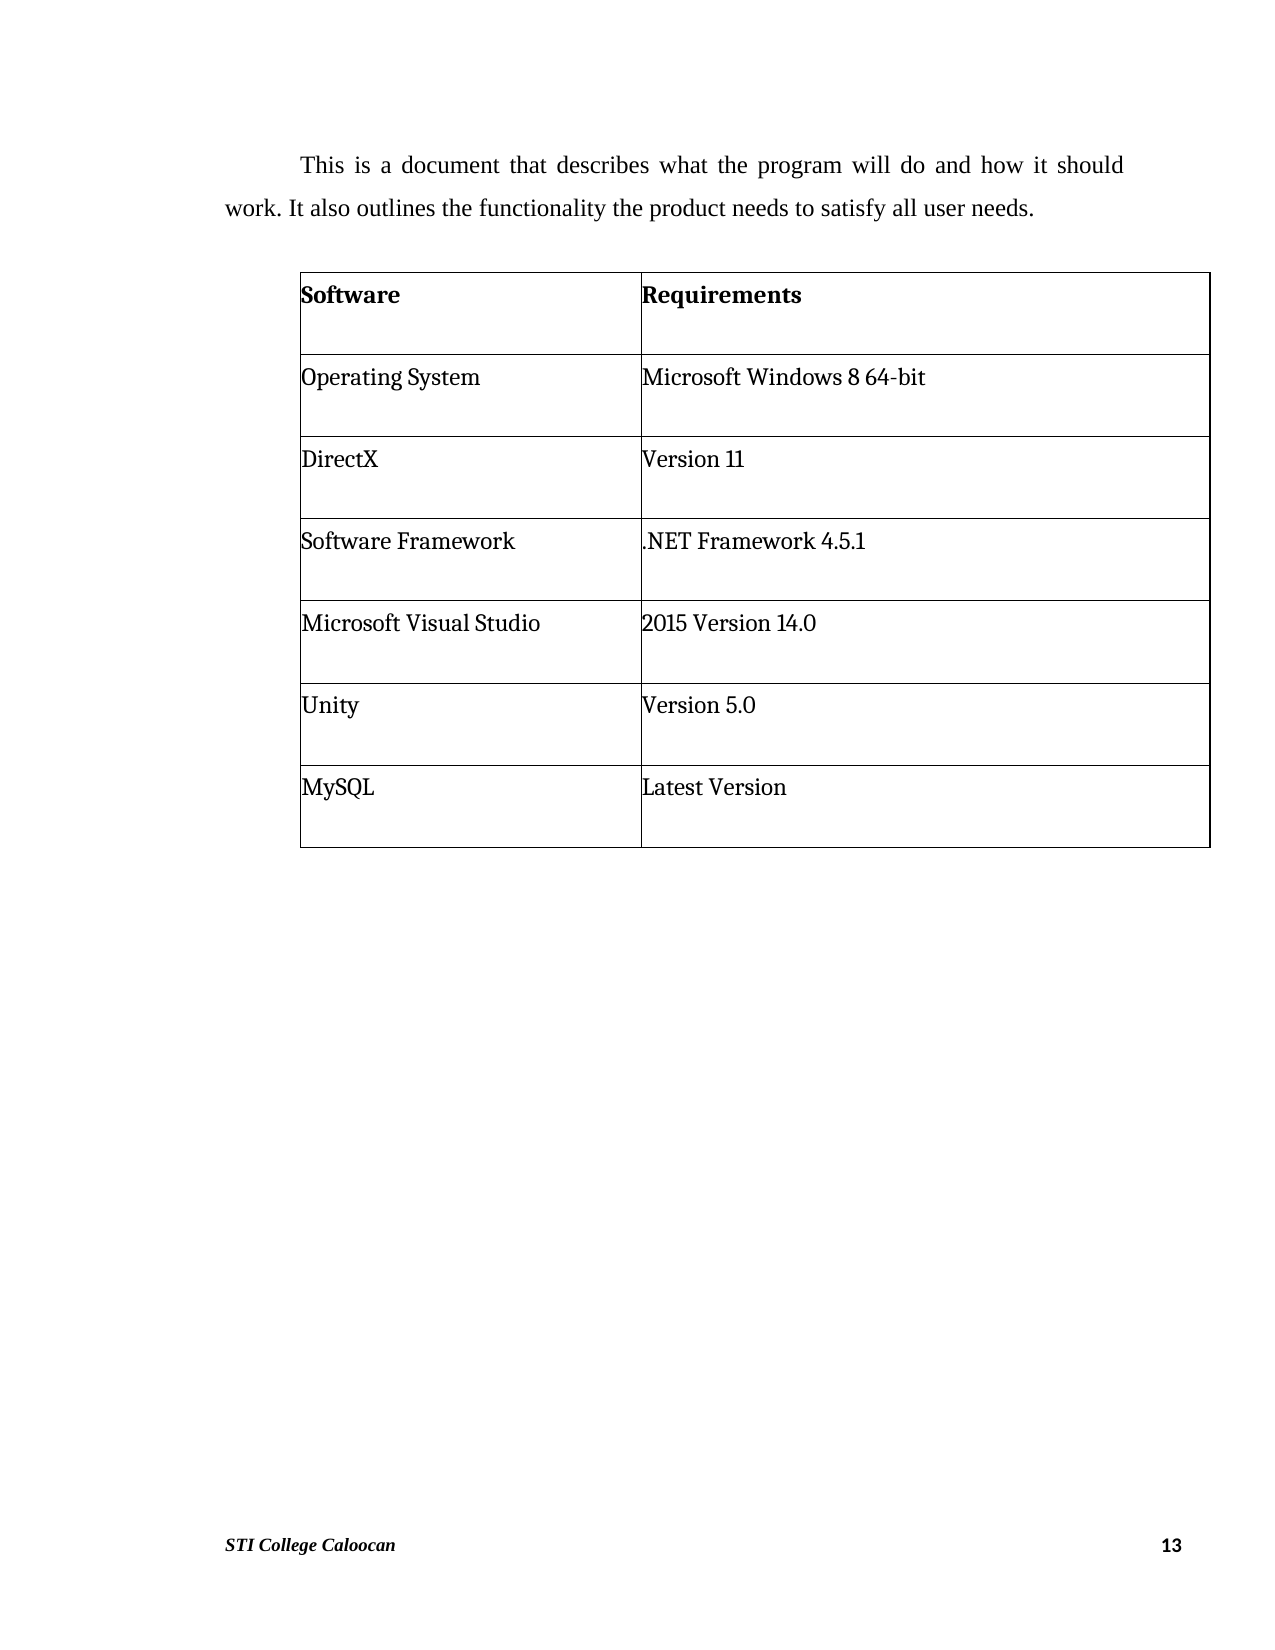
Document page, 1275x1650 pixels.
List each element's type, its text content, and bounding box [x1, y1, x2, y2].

table_header Software [301, 273, 641, 354]
table_cell Operating System [301, 355, 641, 436]
table_cell .NET Framework 4.5.1 [642, 519, 1209, 600]
table_cell DirectX [301, 437, 641, 518]
table_cell Microsoft Visual Studio [301, 601, 641, 682]
table_cell Version 11 [642, 437, 1209, 518]
table_cell Software Framework [301, 519, 641, 600]
table_cell MySQL [301, 766, 641, 847]
table_header Requirements [642, 273, 1209, 354]
table_cell Microsoft Windows 8 64-bit [642, 355, 1209, 436]
text This is a document that describes what the program will do and how it should work. It also outlines the functionality the product needs to satisfy all user needs. [224, 150, 1125, 222]
table_cell Unity [301, 684, 641, 764]
table_cell Version 5.0 [642, 684, 1209, 764]
table_cell 2015 Version 14.0 [642, 601, 1209, 682]
table_cell Latest Version [642, 766, 1209, 847]
